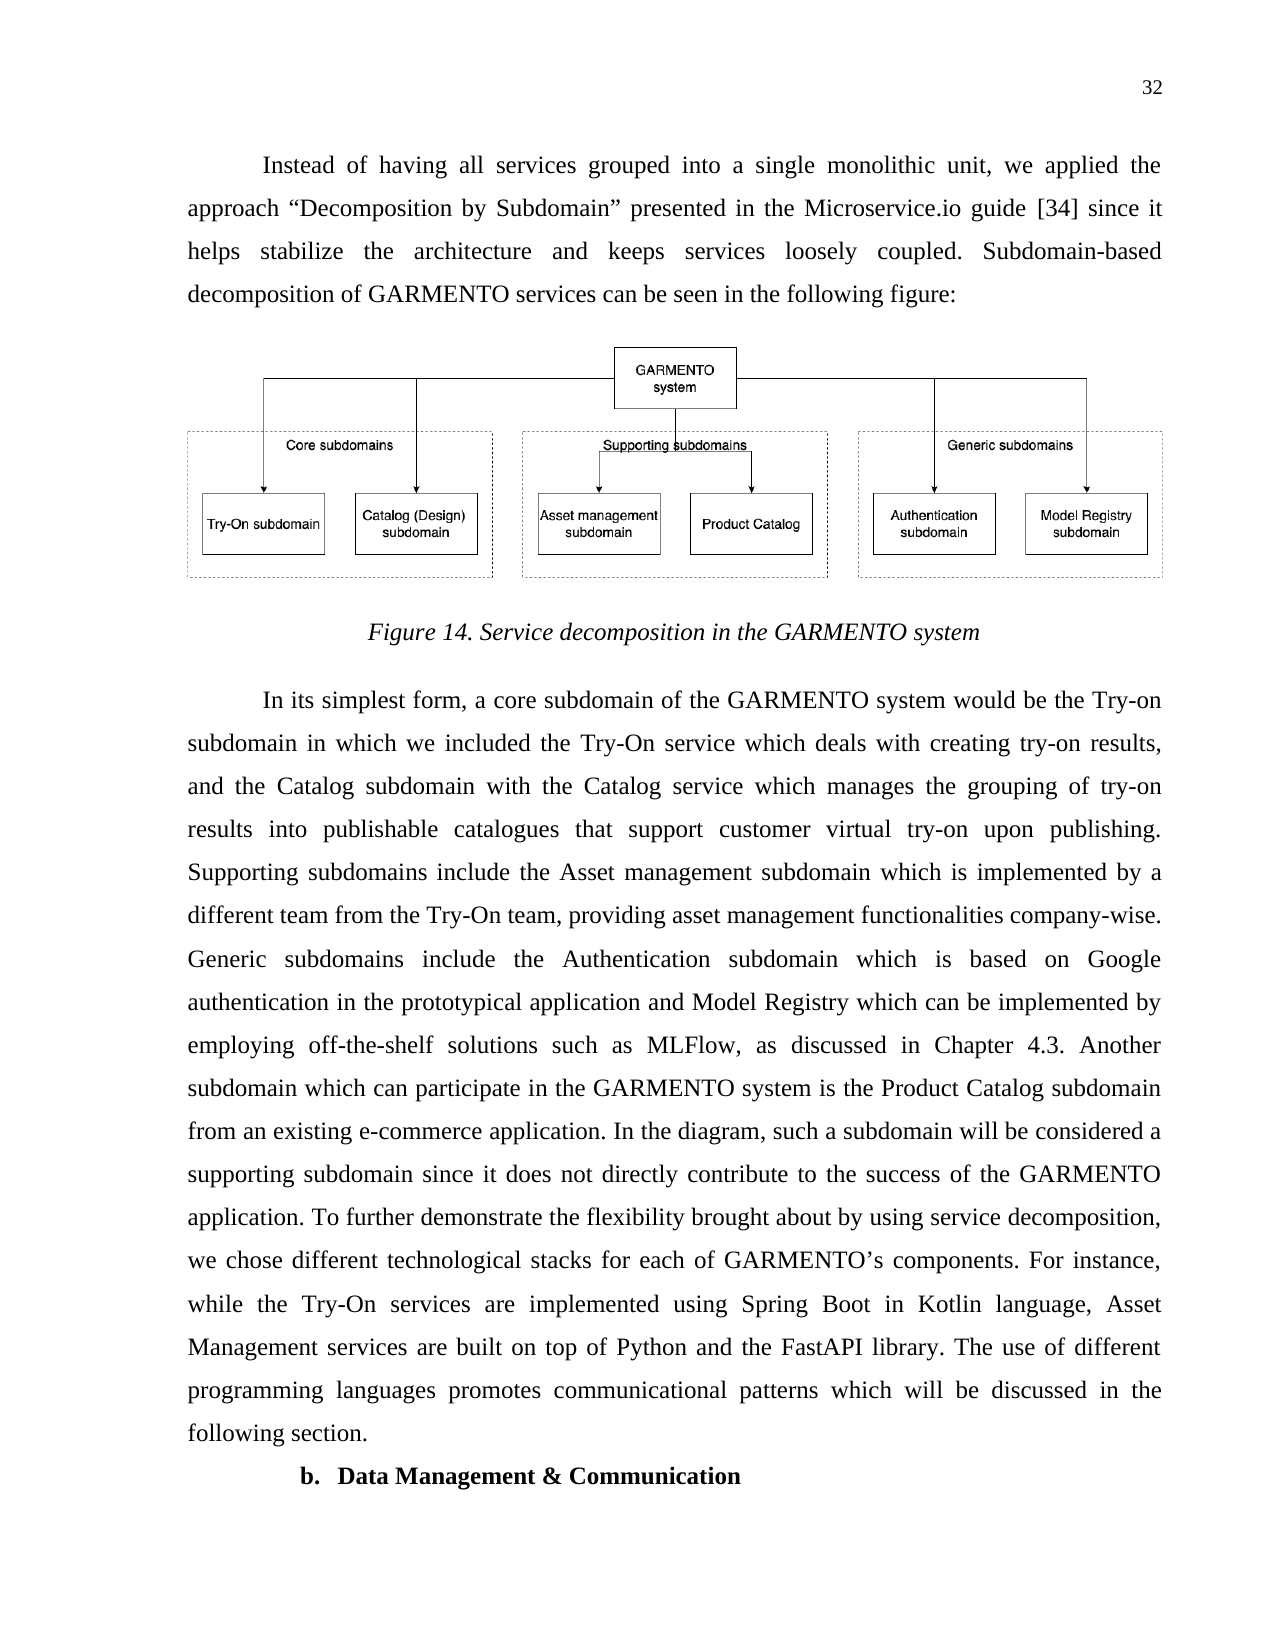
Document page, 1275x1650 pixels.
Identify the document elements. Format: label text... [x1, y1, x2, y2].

text In its simplest form, a core subdomain of the GARMENTO system would be the Try-on subdomain in which we included the Try-On service which deals with creating try-on results, and the Catalog subdomain with the Catalog service which manages the grouping of try-on results into publishable catalogues that support customer virtual try-on upon publishing. Supporting subdomains include the Asset management subdomain which is implemented by a different team from the Try-On team, providing asset management functionalities company-wise. Generic subdomains include the Authentication subdomain which is based on Google authentication in the prototypical application and Model Registry which can be implemented by employing off-the-shelf solutions such as MLFlow, as discussed in Chapter 4.3. Another subdomain which can participate in the GARMENTO system is the Product Catalog subdomain from an existing e-commerce application. In the diagram, such a subdomain will be considered a supporting subdomain since it does not directly contribute to the success of the GARMENTO application. To further demonstrate the flexibility brought about by using service decomposition, we chose different technological stacks for each of GARMENTO’s components. For instance, while the Try-On services are implemented using Spring Boot in Kotlin language, Asset Management services are built on top of Python and the FastAPI library. The use of different programming languages promotes communicational patterns which will be discussed in the following section. [187, 685, 1162, 1447]
text Figure 14. Service decomposition in the GARMENTO system [187, 617, 1162, 646]
picture [187, 347, 1163, 578]
list Data Management & Communication [300, 1461, 1162, 1490]
text Instead of having all services grouped into a single monolithic unit, we applied the approach “Decomposition by Subdomain” presented in the Microservice.io guide [34] since it helps stabilize the architecture and keeps services loosely coupled. Subdomain-based decomposition of GARMENTO services can be seen in the following figure: [187, 150, 1162, 308]
